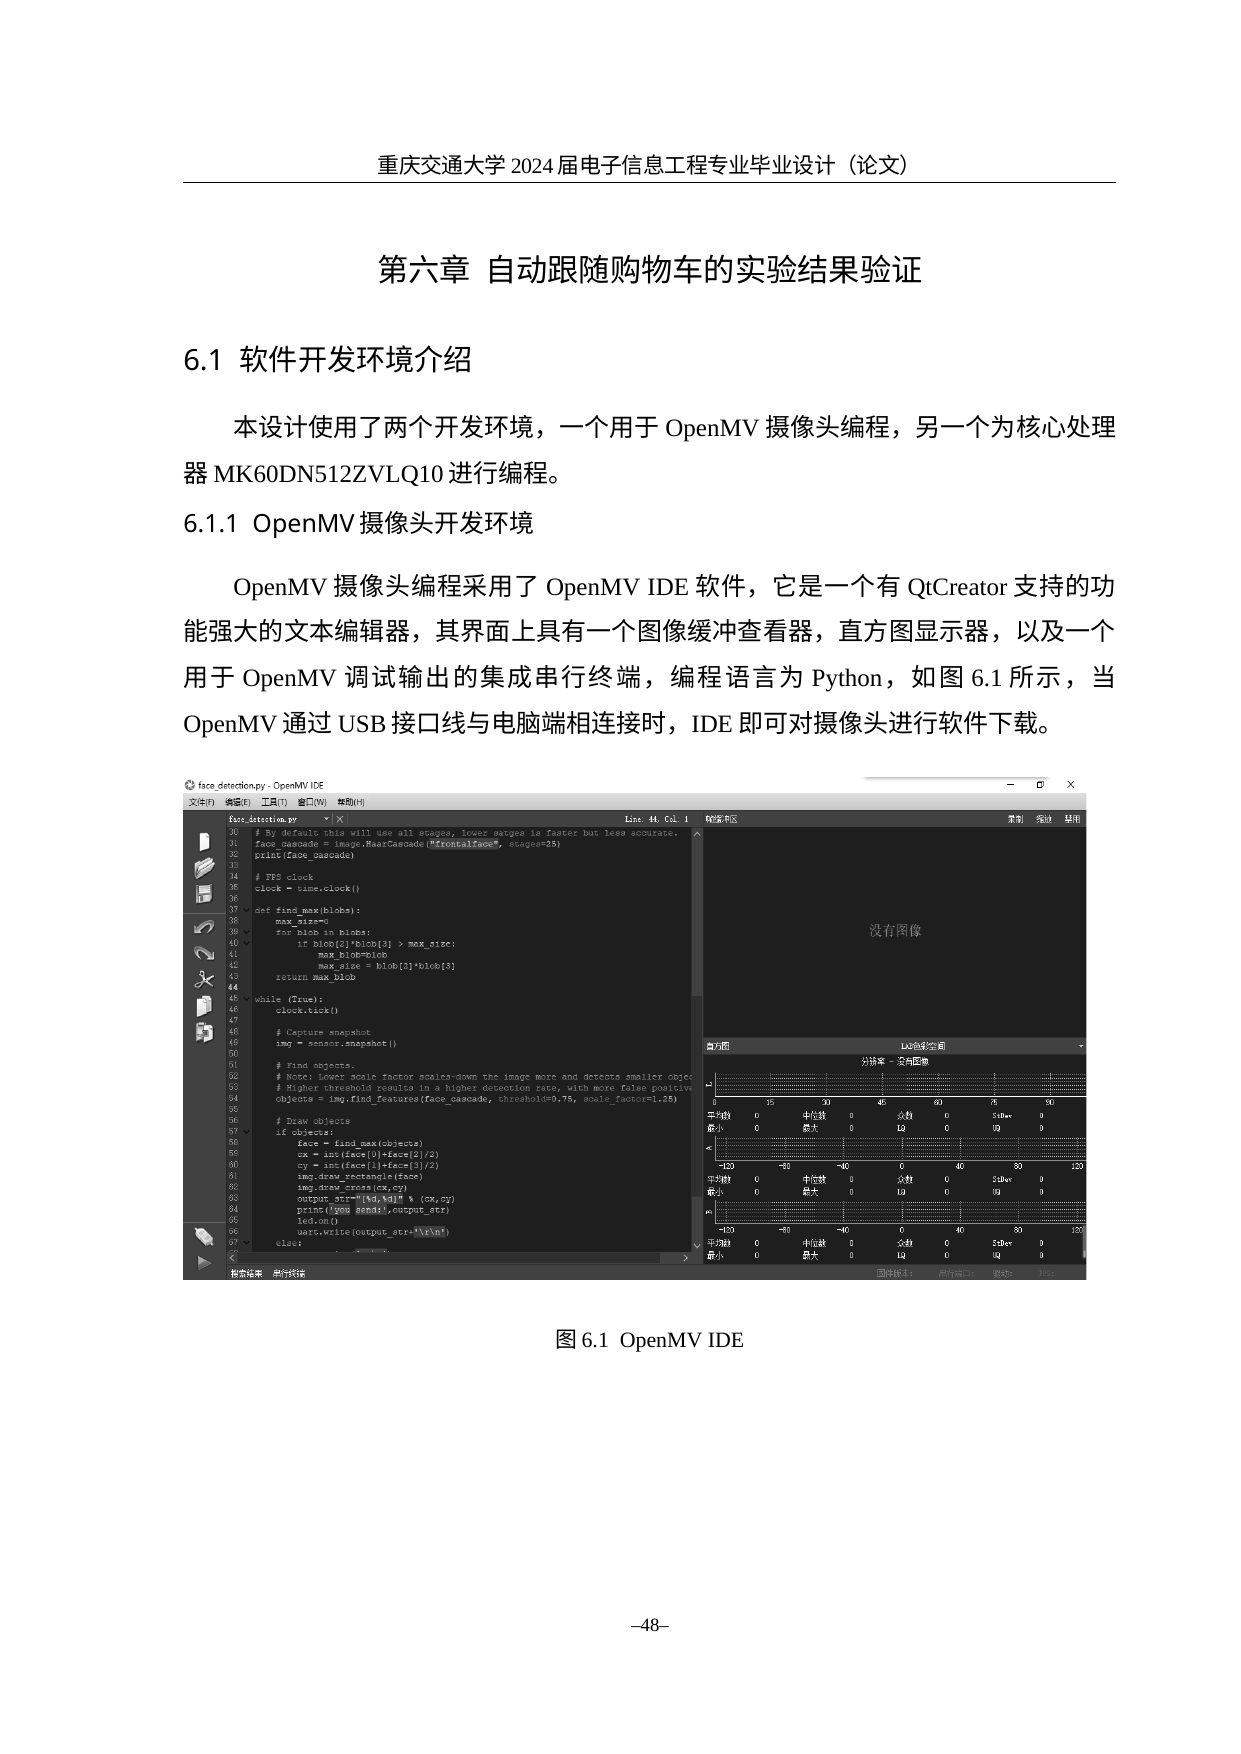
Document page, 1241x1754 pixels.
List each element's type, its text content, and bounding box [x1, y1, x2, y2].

subtitle 第六章 自动跟随购物车的实验结果验证 [183, 246, 1116, 291]
text 本设计使用了两个开发环境，一个用于OpenMV摄像头编程，另一个为核心处理器MK60DN512ZVLQ10进行编程。 [183, 400, 1116, 491]
text OpenMV摄像头编程采用了OpenMV IDE软件，它是一个有QtCreator支持的功能强大的文本编辑器，其界面上具有一个图像缓冲查看器，直方图显示器，以及一个用于OpenMV调试输出的集成串行终端，编程语言为Python，如图6.1所示，当OpenMV通过USB接口线与电脑端相连接时，IDE即可对摄像头进行软件下载。 [183, 558, 1116, 742]
subtitle 6.1.1 OpenMV摄像头开发环境 [183, 504, 1116, 540]
text 图6.1 OpenMV IDE [183, 1322, 1116, 1354]
subtitle 6.1 软件开发环境介绍 [183, 336, 1116, 379]
